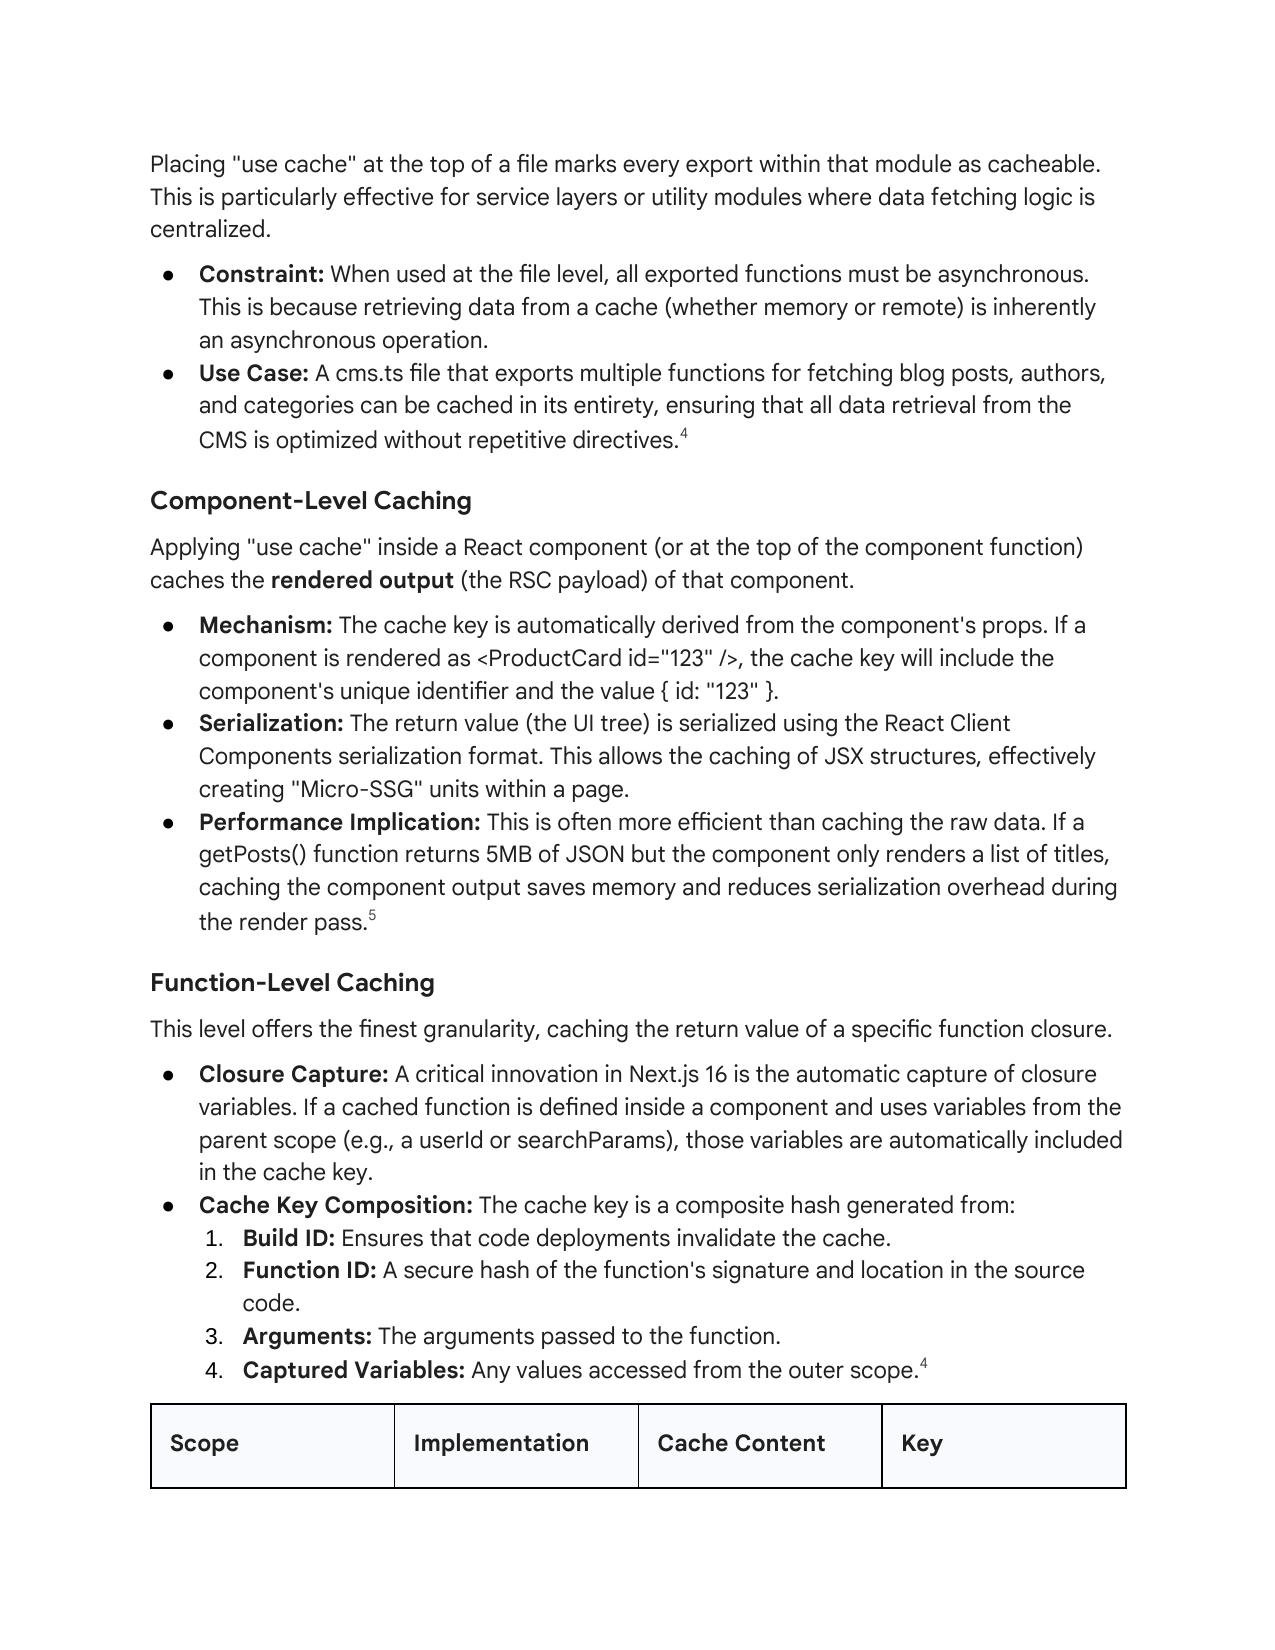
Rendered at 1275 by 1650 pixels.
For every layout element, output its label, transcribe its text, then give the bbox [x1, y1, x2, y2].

list Captured Variables: Any values accessed from the outer scope.4 [205, 1355, 1125, 1386]
text Placing "use cache" at the top of a file marks every export within that module as cacheable. This is particularly effective for service layers or utility modules where data fetching logic is centralized. [150, 150, 1125, 244]
list Cache Key Composition: The cache key is a composite hash generated from: [161, 1191, 1125, 1220]
text This level offers the finest granularity, caching the return value of a specific function closure. [150, 1015, 1125, 1044]
list Performance Implication: This is often more efficient than caching the raw data. If a getPosts() function returns 5MB of JSON but the component only renders a list of titles, caching the component output saves memory and reduces serialization overhead during the render pass.5 [161, 808, 1125, 938]
list Build ID: Ensures that code deployments invalidate the cache. [205, 1224, 1125, 1253]
subtitle Function-Level Caching [150, 967, 1125, 998]
list Use Case: A cms.ts file that exports multiple functions for fetching blog posts, authors, and categories can be cached in its entirety, ensuring that all data retrieval from the CMS is optimized without repetitive directives.4 [161, 359, 1125, 456]
subtitle Component-Level Caching [150, 485, 1125, 517]
list Mechanism: The cache key is automatically derived from the component's props. If a component is rendered as <ProductCard id="123" />, the cache key will include the component's unique identifier and the value { id: "123" }. [161, 611, 1125, 706]
table_header Cache Content [639, 1405, 881, 1487]
table_header Key Dependencies [883, 1405, 1125, 1487]
list Closure Capture: A critical innovation in Next.js 16 is the automatic capture of closure variables. If a cached function is defined inside a component and uses variables from the parent scope (e.g., a userId or searchParams), those variables are automatically included in the cache key. [161, 1060, 1125, 1187]
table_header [395, 1405, 638, 1487]
table_header Scope [152, 1405, 394, 1487]
text Applying "use cache" inside a React component (or at the top of the component function) caches the rendered output (the RSC payload) of that component. [150, 533, 1125, 595]
list Function ID: A secure hash of the function's signature and location in the source code. [205, 1257, 1125, 1318]
list Serialization: The return value (the UI tree) is serialized using the React Client Components serialization format. This allows the caching of JSX structures, effectively creating "Micro-SSG" units within a page. [161, 709, 1125, 804]
list Arguments: The arguments passed to the function. [205, 1322, 1125, 1351]
list Constraint: When used at the file level, all exported functions must be asynchronous. This is because retrieving data from a cache (whether memory or remote) is inherently an asynchronous operation. [161, 261, 1125, 355]
